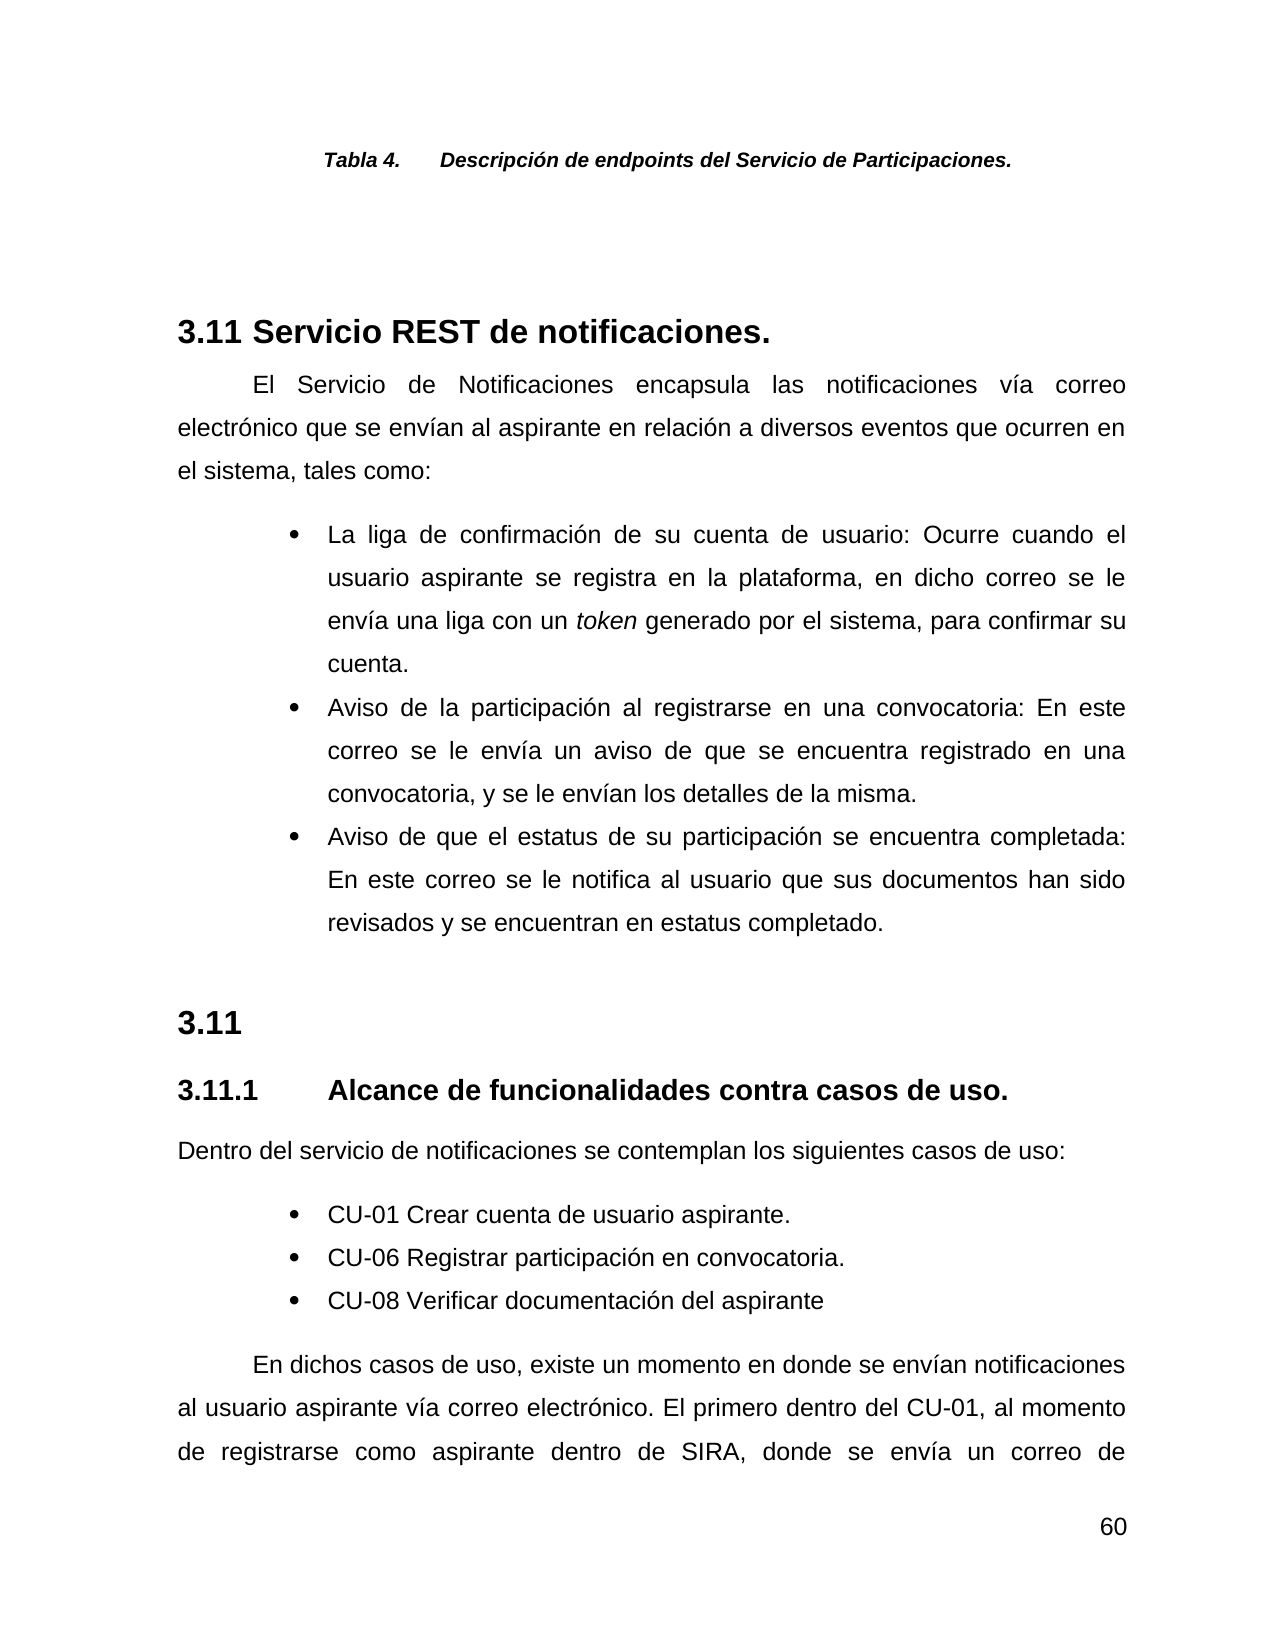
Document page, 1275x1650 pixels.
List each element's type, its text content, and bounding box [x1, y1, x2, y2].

list CU-08 Verificar documentación del aspirante [290, 1286, 1127, 1315]
text Dentro del servicio de notificaciones se contemplan los siguientes casos de uso: [177, 1136, 1127, 1164]
list Aviso de la participación al registrarse en una convocatoria: En este correo se le envía un aviso de que se encuentra registrado en una convocatoria, y se le envían los detalles de la misma. [290, 692, 1127, 808]
text Descripción de endpoints del Servicio de Participaciones. [249, 148, 1127, 172]
list Aviso de que el estatus de su participación se encuentra completada: En este correo se le notifica al usuario que sus documentos han sido revisados y se encuentran en estatus completado. [290, 822, 1127, 937]
text El Servicio de Notificaciones encapsula las notificaciones vía correo electrónico que se envían al aspirante en relación a diversos eventos que ocurren en el sistema, tales como: [177, 370, 1127, 485]
list La liga de confirmación de su cuenta de usuario: Ocurre cuando el usuario aspirante se registra en la plataforma, en dicho correo se le envía una liga con un token generado por el sistema, para confirmar su cuenta. [290, 520, 1127, 678]
list CU-01 Crear cuenta de usuario aspirante. [290, 1200, 1127, 1229]
list CU-06 Registrar participación en convocatoria. [290, 1243, 1127, 1272]
subtitle Servicio REST de notificaciones. [177, 312, 1127, 351]
subtitle Alcance de funcionalidades contra casos de uso. [177, 1073, 1127, 1107]
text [177, 1350, 1127, 1465]
